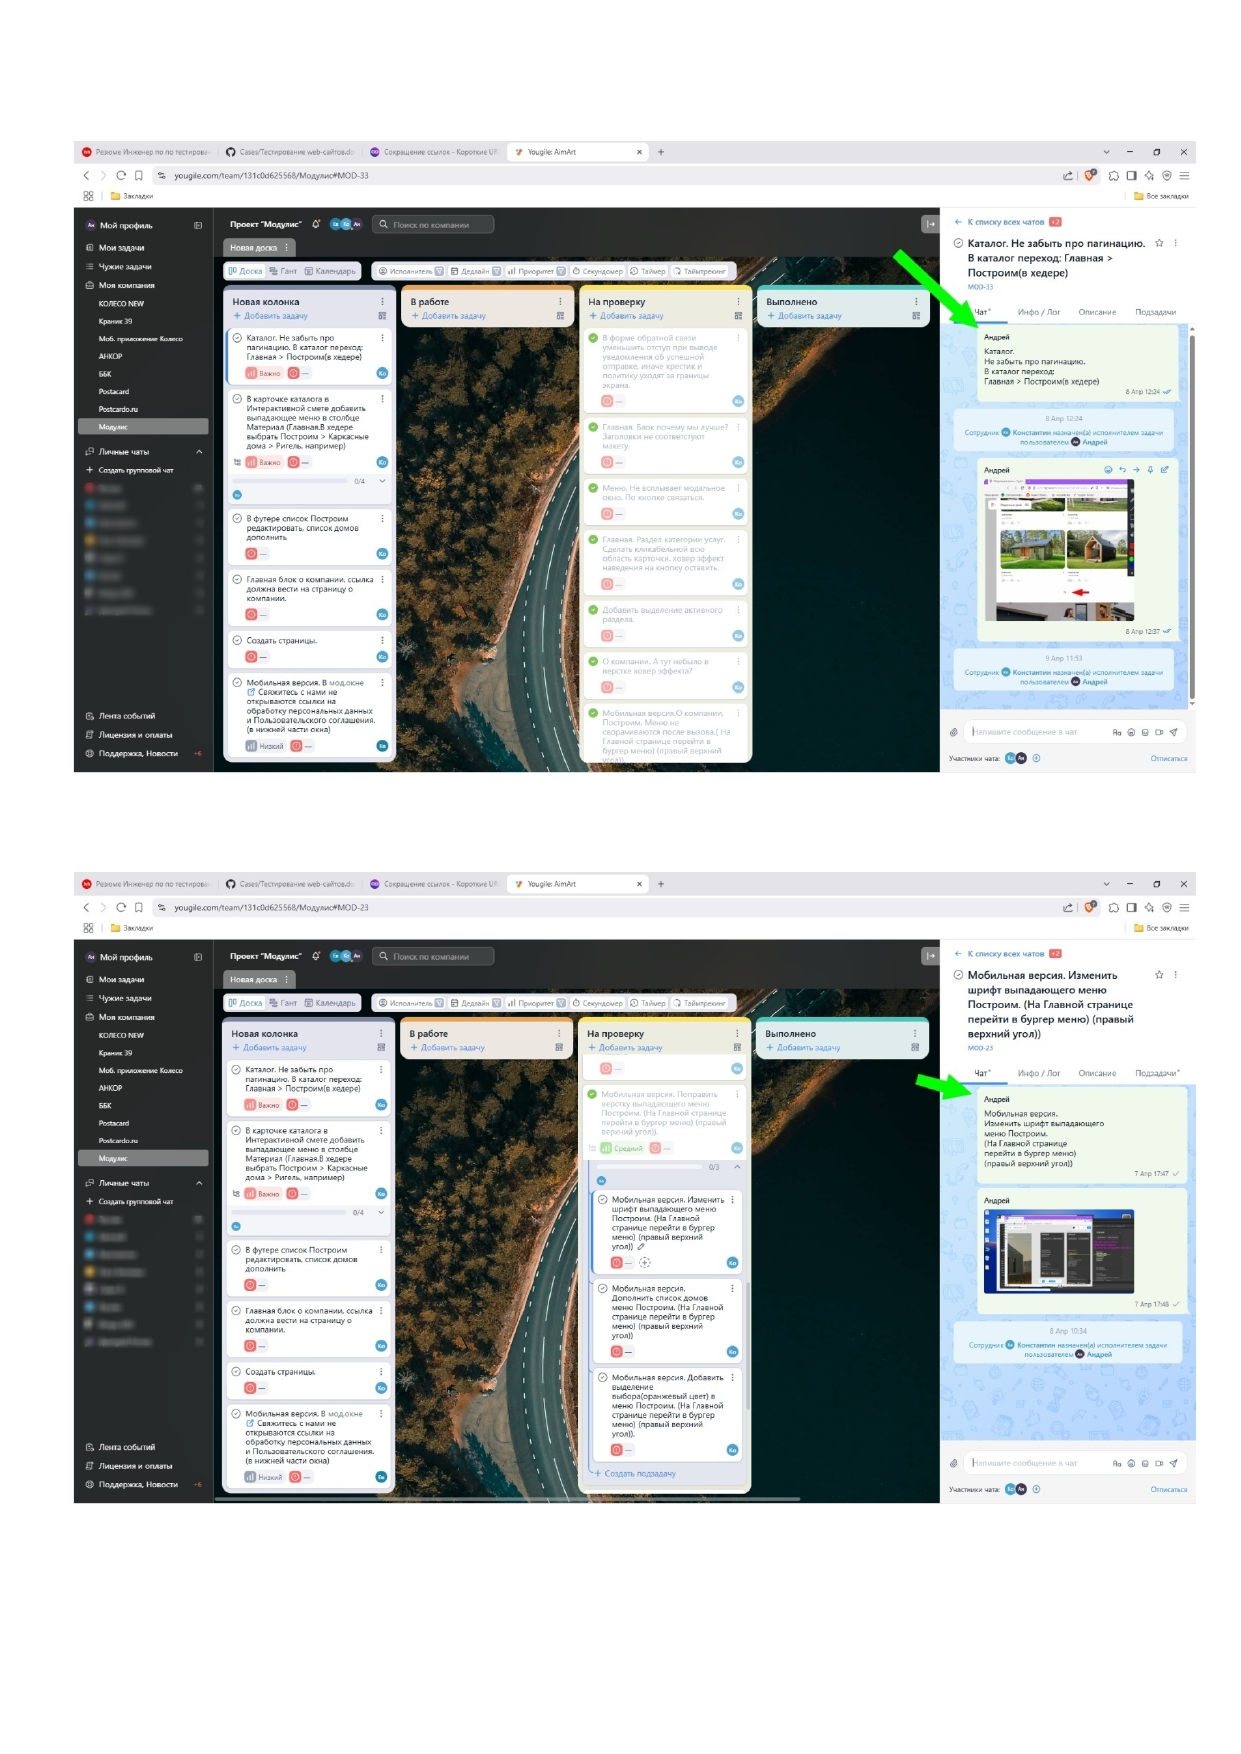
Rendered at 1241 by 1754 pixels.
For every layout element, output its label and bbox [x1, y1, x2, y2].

picture [73, 141, 1197, 773]
picture [73, 872, 1197, 1504]
